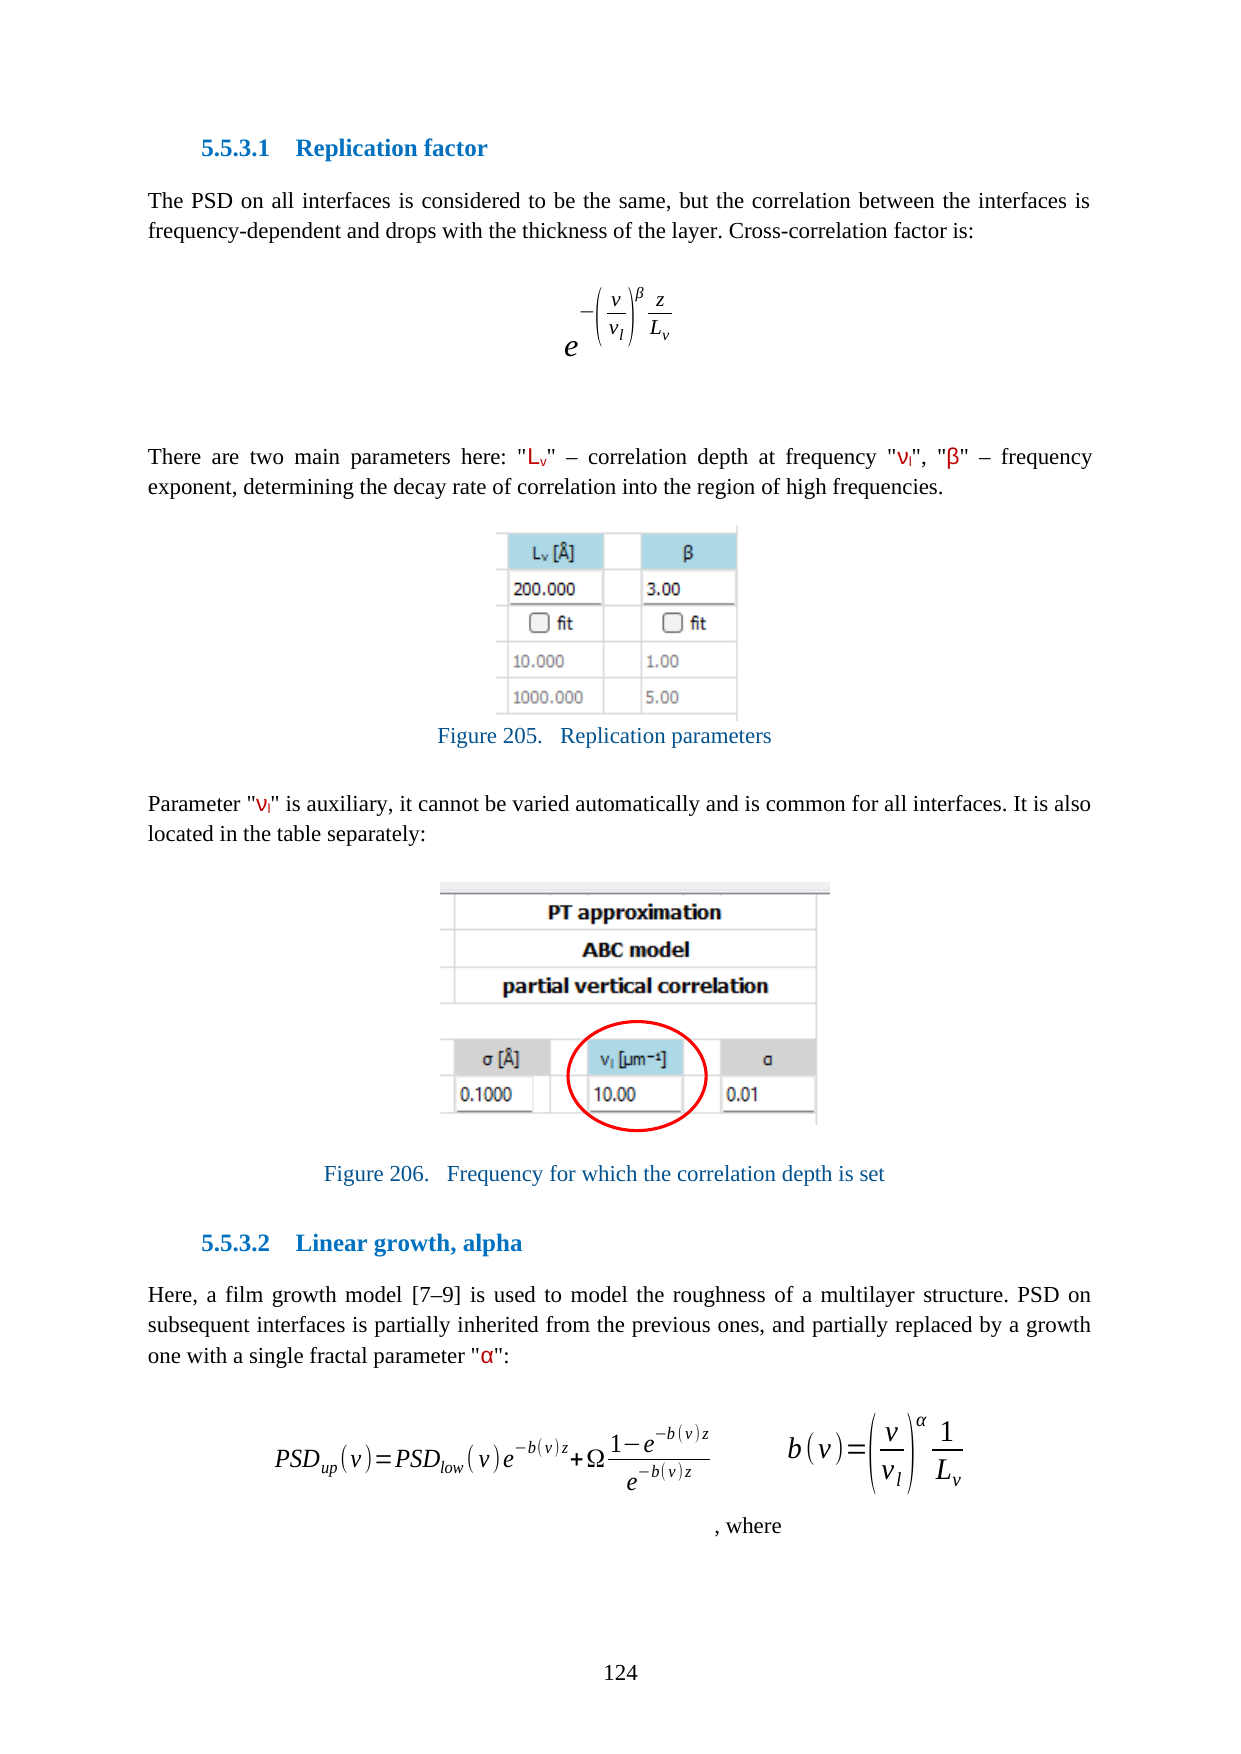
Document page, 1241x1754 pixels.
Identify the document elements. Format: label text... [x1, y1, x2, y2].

text There are two main parameters here: "Lv" – correlation depth at frequency "νl", "β" – frequency exponent, determining the decay rate of correlation into the region of high frequencies. [148, 443, 1093, 500]
text The PSD on all interfaces is considered to be the same, but the correlation between the interfaces is frequency-dependent and drops with the thickness of the layer. Cross-correlation factor is: [148, 187, 1093, 243]
subtitle Replication factor [201, 133, 1093, 162]
text , where [148, 1410, 1093, 1538]
picture [570, 1024, 704, 1125]
picture [440, 882, 830, 1125]
text Here, a film growth model [7–9] is used to model the roughness of a multilayer structure. PSD on subsequent interfaces is partially inherited from the previous ones, and partially replaced by a growth one with a single fractal parameter "α": [148, 1281, 1093, 1368]
text Parameter "νl" is auxiliary, it cannot be varied automatically and is common for all interfaces. It is also located in the table separately: [148, 790, 1093, 847]
subtitle Linear growth, alpha [201, 1228, 1093, 1256]
list Replication parameters [178, 541, 1093, 749]
picture [495, 525, 749, 721]
